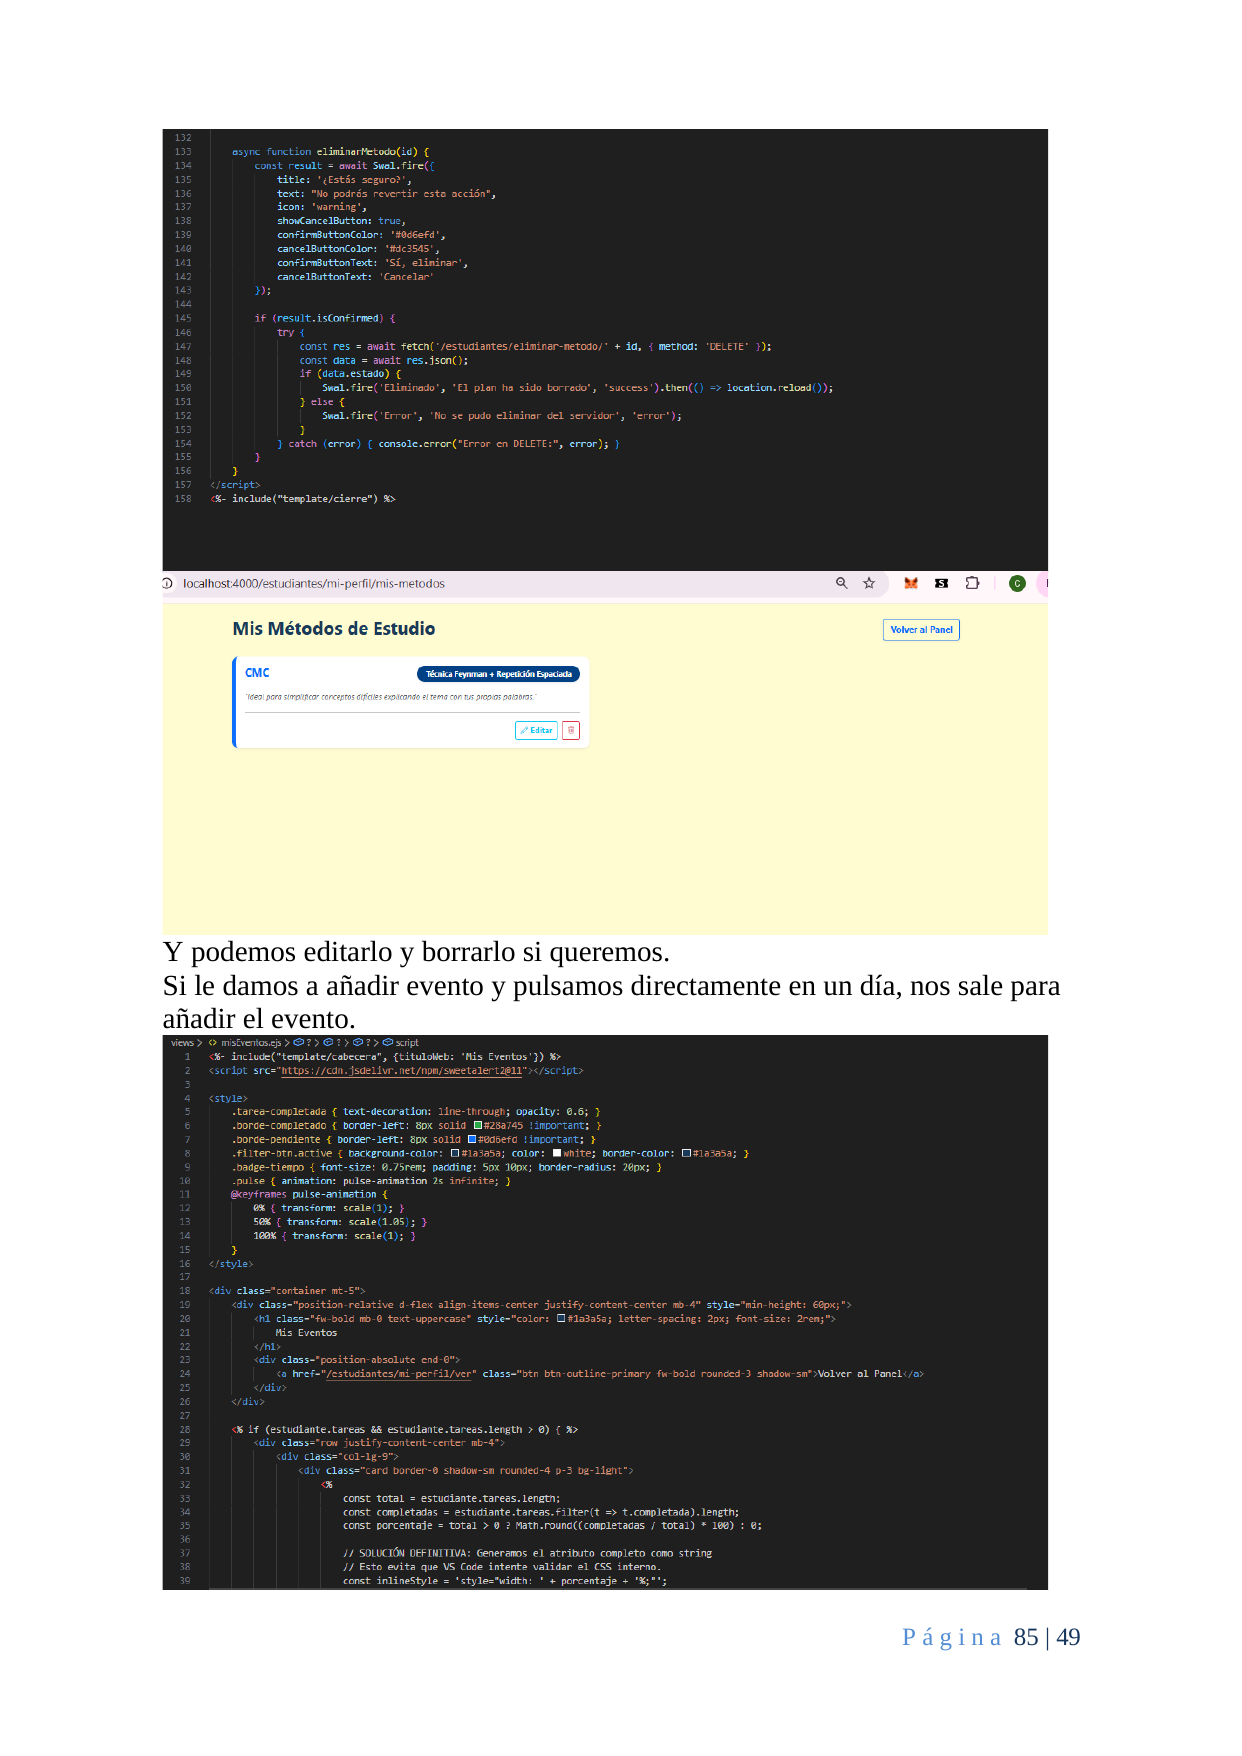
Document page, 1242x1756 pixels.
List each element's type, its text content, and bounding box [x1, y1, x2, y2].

text Si le damos a añadir evento y pulsamos directamente en un día, nos sale para añadir el evento. [162, 968, 1138, 1035]
picture [162, 1035, 1049, 1590]
text Y podemos editarlo y borrarlo si queremos. [162, 934, 1138, 968]
picture [162, 129, 1049, 935]
